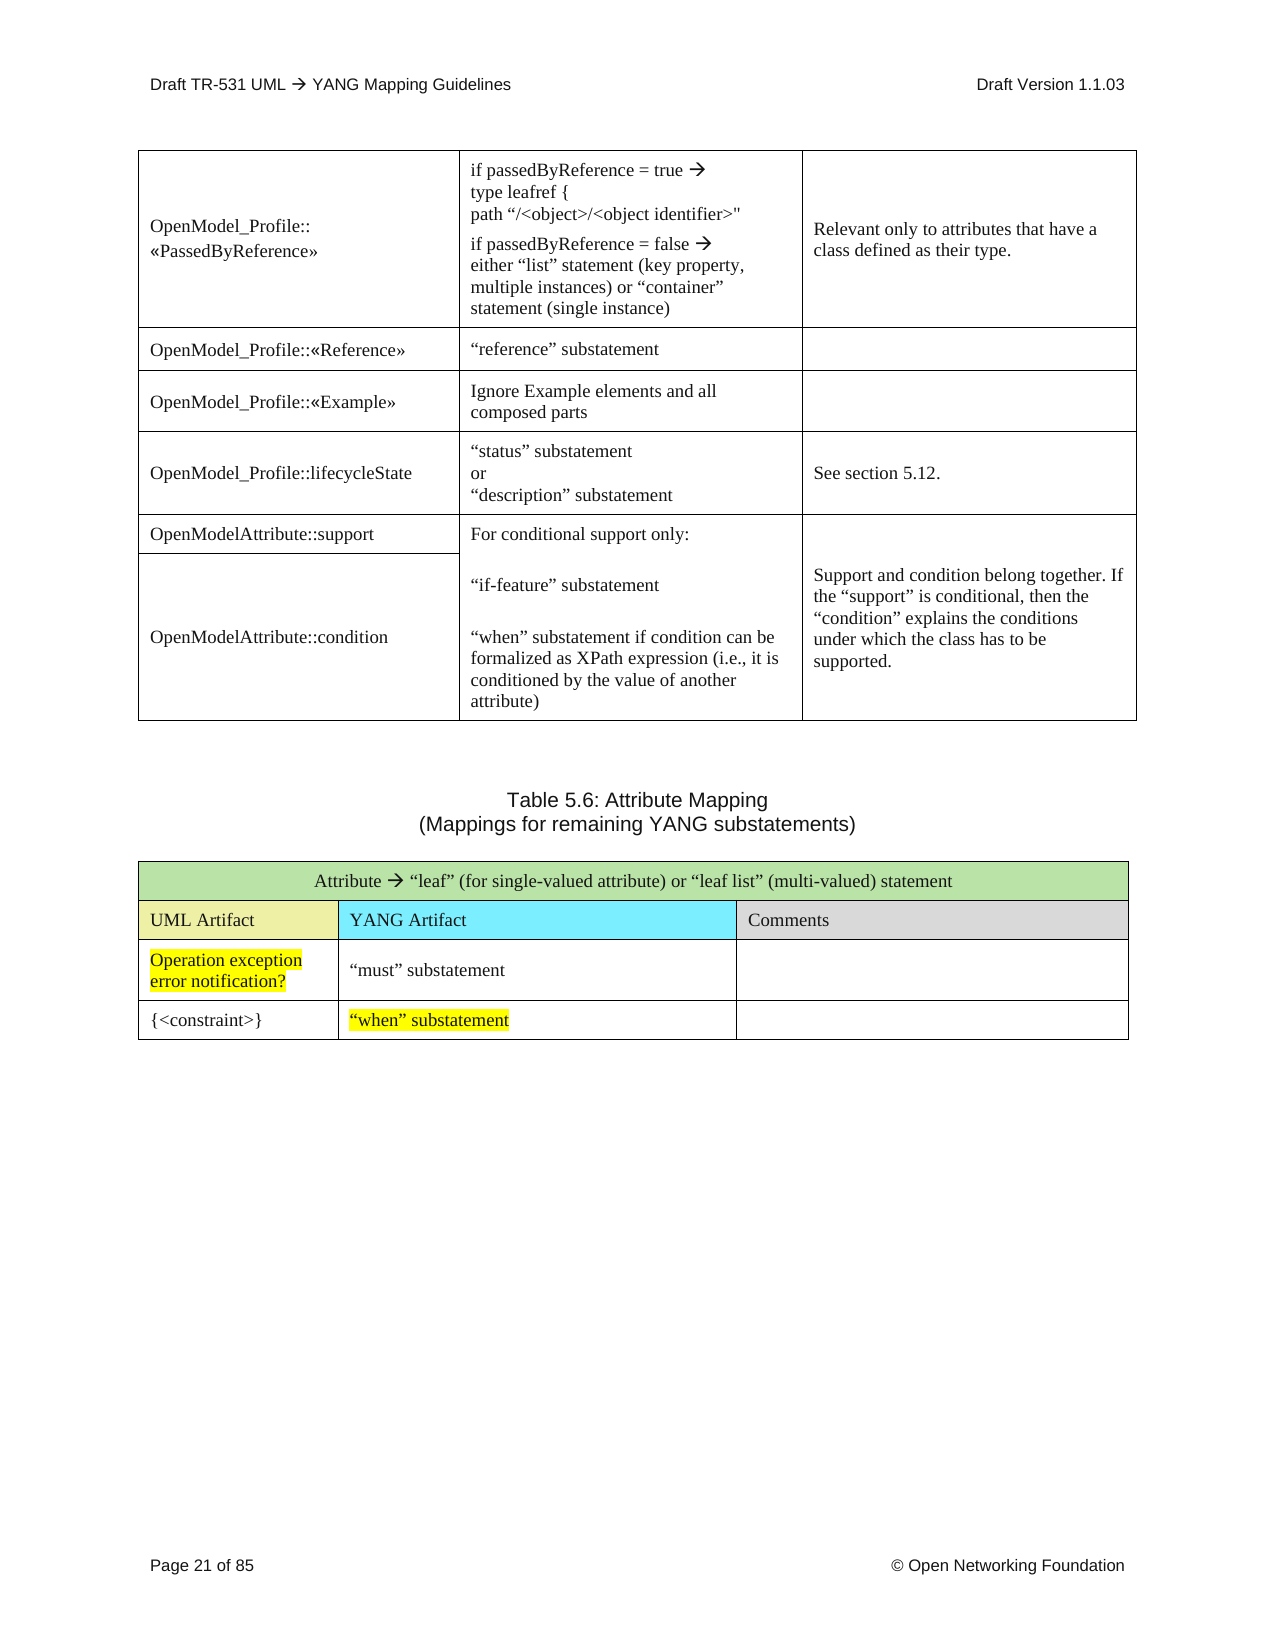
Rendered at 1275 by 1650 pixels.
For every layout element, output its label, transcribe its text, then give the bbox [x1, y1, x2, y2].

table_cell UML Artifact [139, 901, 338, 939]
table_cell OpenModelAttribute::support [139, 515, 459, 553]
table_cell Operation exception error notification? [139, 940, 338, 1000]
table_cell “reference” substatement [460, 328, 802, 370]
table_cell Ignore Example elements and all composed parts [460, 371, 802, 431]
table_cell OpenModel_Profile:: «PassedByReference» [139, 151, 459, 327]
table_cell “status” substatement or “description” substatement [460, 432, 802, 513]
table_cell OpenModel_Profile::«Reference» [139, 328, 459, 370]
table_cell Support and condition belong together. If the “support” is conditional, then the “condition” explains the conditions under which the class has to be supported. [803, 515, 1136, 720]
table_header Attribute “leaf” (for single-valued attribute) or “leaf list” (multi-valued) statement [139, 862, 1128, 900]
table_cell OpenModel_Profile::«Example» [139, 371, 459, 431]
table_cell {<constraint>} [139, 1001, 338, 1039]
table_cell See section 5.12. [803, 432, 1136, 513]
table_cell [803, 328, 1136, 370]
table_cell “must” substatement [339, 940, 736, 1000]
table_cell OpenModel_Profile::lifecycleState [139, 432, 459, 513]
table_cell if passedByReference = true type leafref { path “/<object>/<object identifier>" if passedByReference = false either “list” statement (key property, multiple instances) or “container” statement (single instance) [460, 151, 802, 327]
table_cell [737, 1001, 1128, 1039]
table_cell YANG Artifact [339, 901, 736, 939]
table_cell For conditional support only: “if-feature” substatement “when” substatement if condition can be formalized as XPath expression (i.e., it is conditioned by the value of another attribute) [460, 515, 802, 720]
table_cell “when” substatement [339, 1001, 736, 1039]
table_cell OpenModelAttribute::condition [139, 554, 459, 720]
table_cell [803, 371, 1136, 431]
text Table 5.6: Attribute Mapping (Mappings for remaining YANG substatements) [150, 788, 1125, 836]
table_cell [737, 940, 1128, 1000]
table_cell Relevant only to attributes that have a class defined as their type. [803, 151, 1136, 327]
table_cell Comments [737, 901, 1128, 939]
